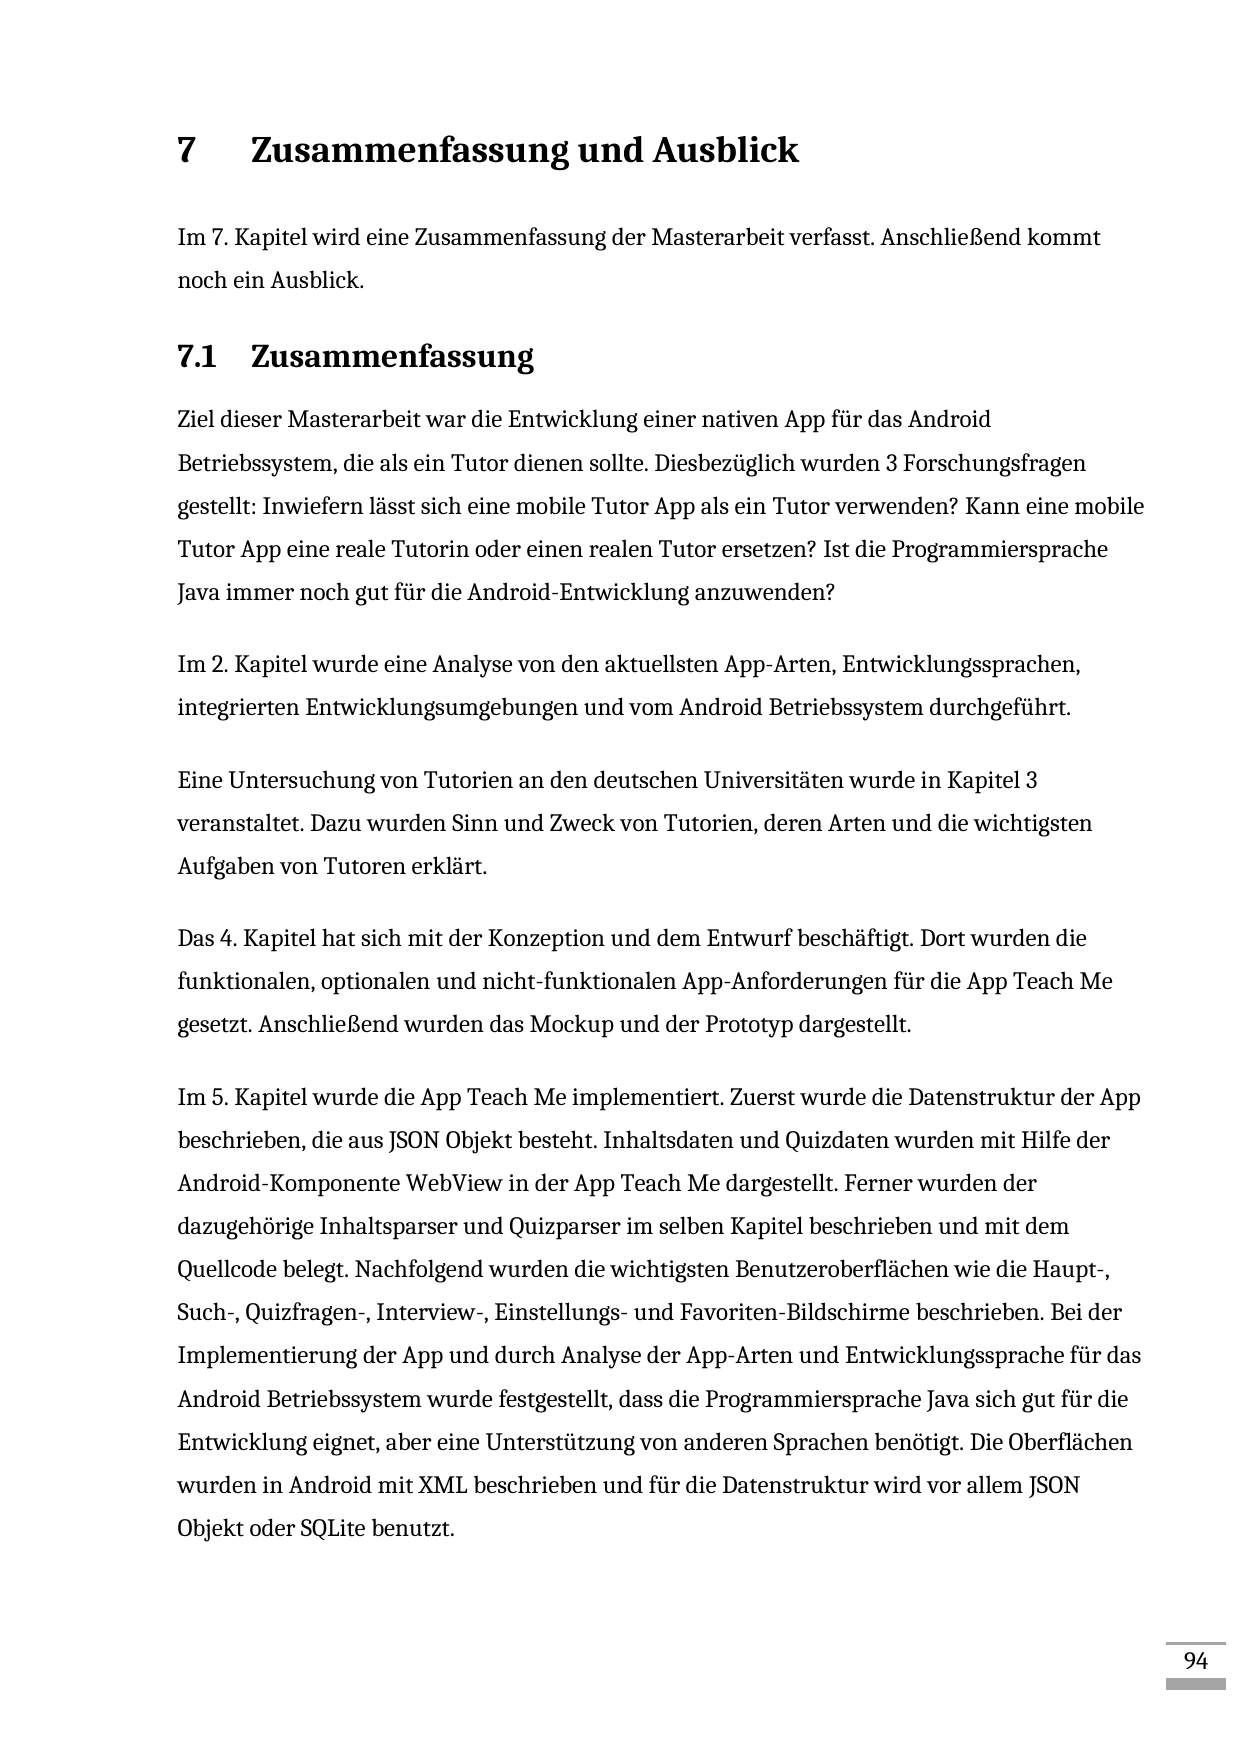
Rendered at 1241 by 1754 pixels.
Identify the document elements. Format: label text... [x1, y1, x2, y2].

subtitle Zusammenfassung [177, 338, 1152, 376]
subtitle Zusammenfassung und Ausblick [177, 128, 1152, 172]
text Im 5. Kapitel wurde die App Teach Me implementiert. Zuerst wurde die Datenstruktur der App beschrieben, die aus JSON Objekt besteht. Inhaltsdaten und Quizdaten wurden mit Hilfe der Android-Komponente WebView in der App Teach Me dargestellt. Ferner wurden der dazugehörige Inhaltsparser und Quizparser im selben Kapitel beschrieben und mit dem Quellcode belegt. Nachfolgend wurden die wichtigsten Benutzeroberflächen wie die Haupt-, Such-, Quizfragen-, Interview-, Einstellungs- und Favoriten-Bildschirme beschrieben. Bei der Implementierung der App und durch Analyse der App-Arten und Entwicklungssprache für das Android Betriebssystem wurde festgestellt, dass die Programmiersprache Java sich gut für die Entwicklung eignet, aber eine Unterstützung von anderen Sprachen benötigt. Die Oberflächen wurden in Android mit XML beschrieben und für die Datenstruktur wird vor allem JSON Objekt oder SQLite benutzt. [177, 1083, 1152, 1543]
text Ziel dieser Masterarbeit war die Entwicklung einer nativen App für das Android Betriebssystem, die als ein Tutor dienen sollte. Diesbezüglich wurden 3 Forschungsfragen gestellt: Inwiefern lässt sich eine mobile Tutor App als ein Tutor verwenden? Kann eine mobile Tutor App eine reale Tutorin oder einen realen Tutor ersetzen? Ist die Programmiersprache Java immer noch gut für die Android-Entwicklung anzuwenden? [177, 405, 1152, 607]
text Im 7. Kapitel wird eine Zusammenfassung der Masterarbeit verfasst. Anschließend kommt noch ein Ausblick. [177, 222, 1152, 294]
text Das 4. Kapitel hat sich mit der Konzeption und dem Entwurf beschäftigt. Dort wurden die funktionalen, optionalen und nicht-funktionalen App-Anforderungen für die App Teach Me gesetzt. Anschließend wurden das Mockup und der Prototyp dargestellt. [177, 924, 1152, 1039]
text Eine Untersuchung von Tutorien an den deutschen Universitäten wurde in Kapitel 3 veranstaltet. Dazu wurden Sinn und Zweck von Tutorien, deren Arten und die wichtigsten Aufgaben von Tutoren erklärt. [177, 766, 1152, 881]
text Im 2. Kapitel wurde eine Analyse von den aktuellsten App-Arten, Entwicklungssprachen, integrierten Entwicklungsumgebungen und vom Android Betriebssystem durchgeführt. [177, 650, 1152, 722]
